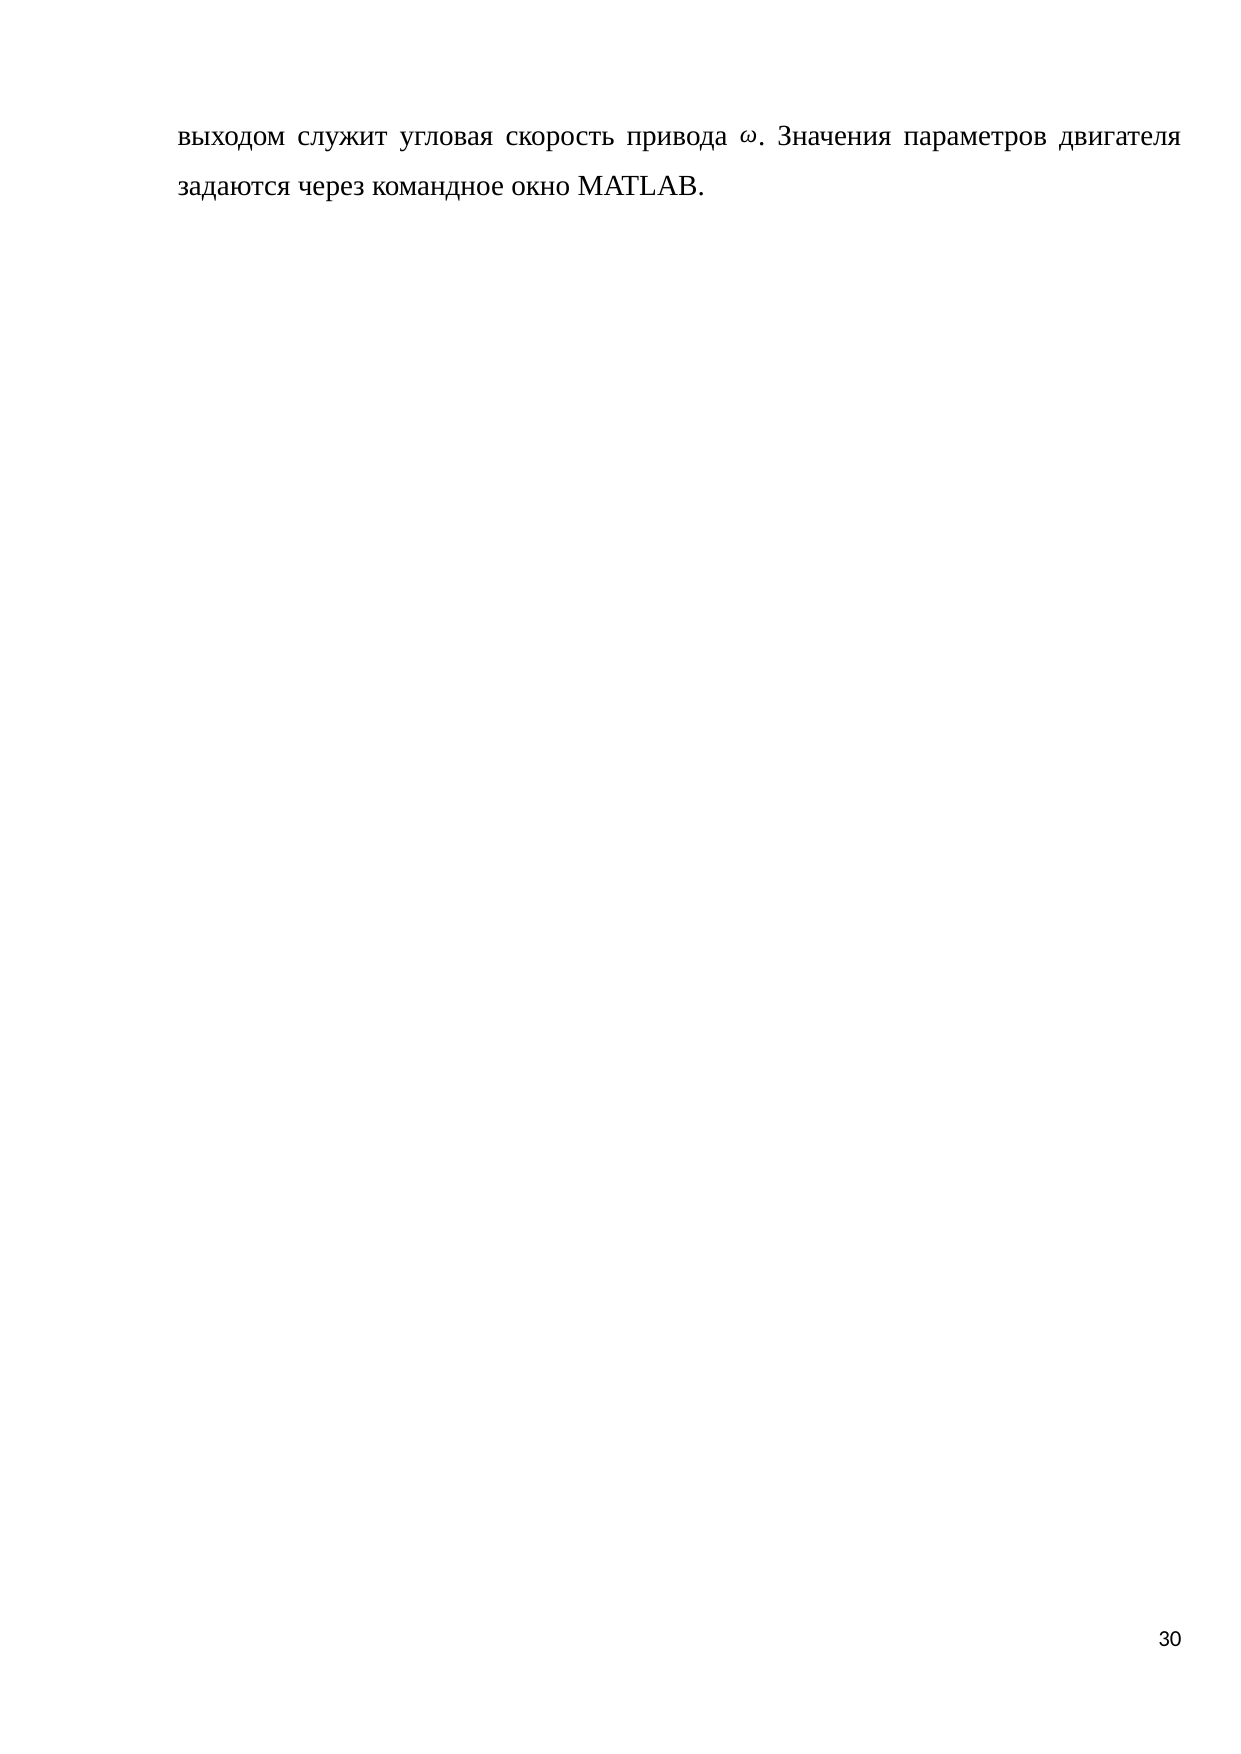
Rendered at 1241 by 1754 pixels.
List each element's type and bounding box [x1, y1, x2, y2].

text [177, 118, 1181, 202]
